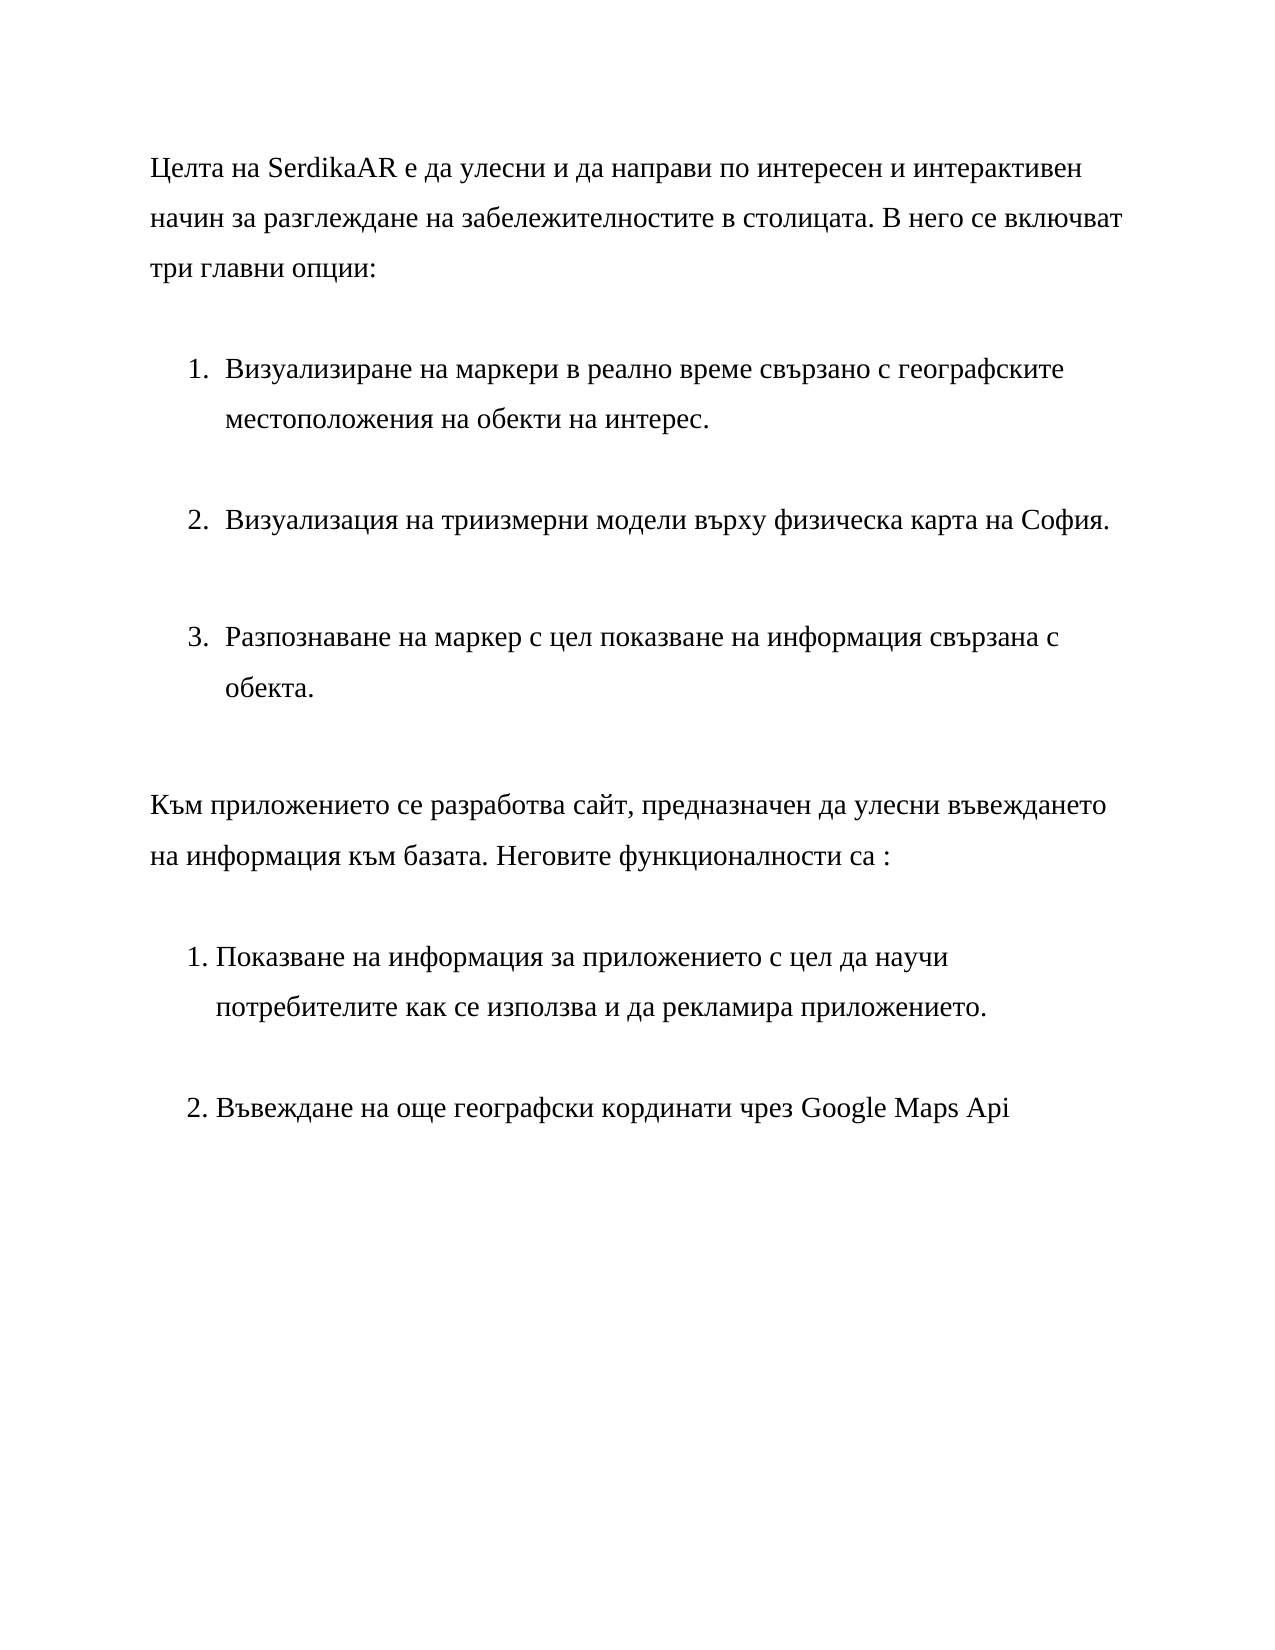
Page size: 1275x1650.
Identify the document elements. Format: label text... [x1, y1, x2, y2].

text Към приложението се разработва сайт, предназначен да улесни въвеждането на информация към базата. Неговите функционалности са : [150, 787, 1125, 871]
text 1. Показване на информация за приложението с цел да научи [150, 939, 1125, 972]
list Визуализиране на маркери в реално време свързано с географските местоположения на обекти на интерес. [187, 351, 1125, 435]
text 2. Въвеждане на още географски кординати чрез Google Maps Api [150, 1090, 1125, 1123]
text потребителите как се използва и да рекламира приложението. [150, 989, 1125, 1023]
list Визуализация на триизмерни модели върху физическа карта на София. [187, 502, 1125, 536]
list Разпознаване на маркер с цел показване на информация свързана с обекта. [187, 619, 1125, 703]
text Целта на SerdikaAR е да улесни и да направи по интересен и интерактивен начин за разглеждане на забележителностите в столицата. В него се включват три главни опции: [150, 150, 1125, 284]
